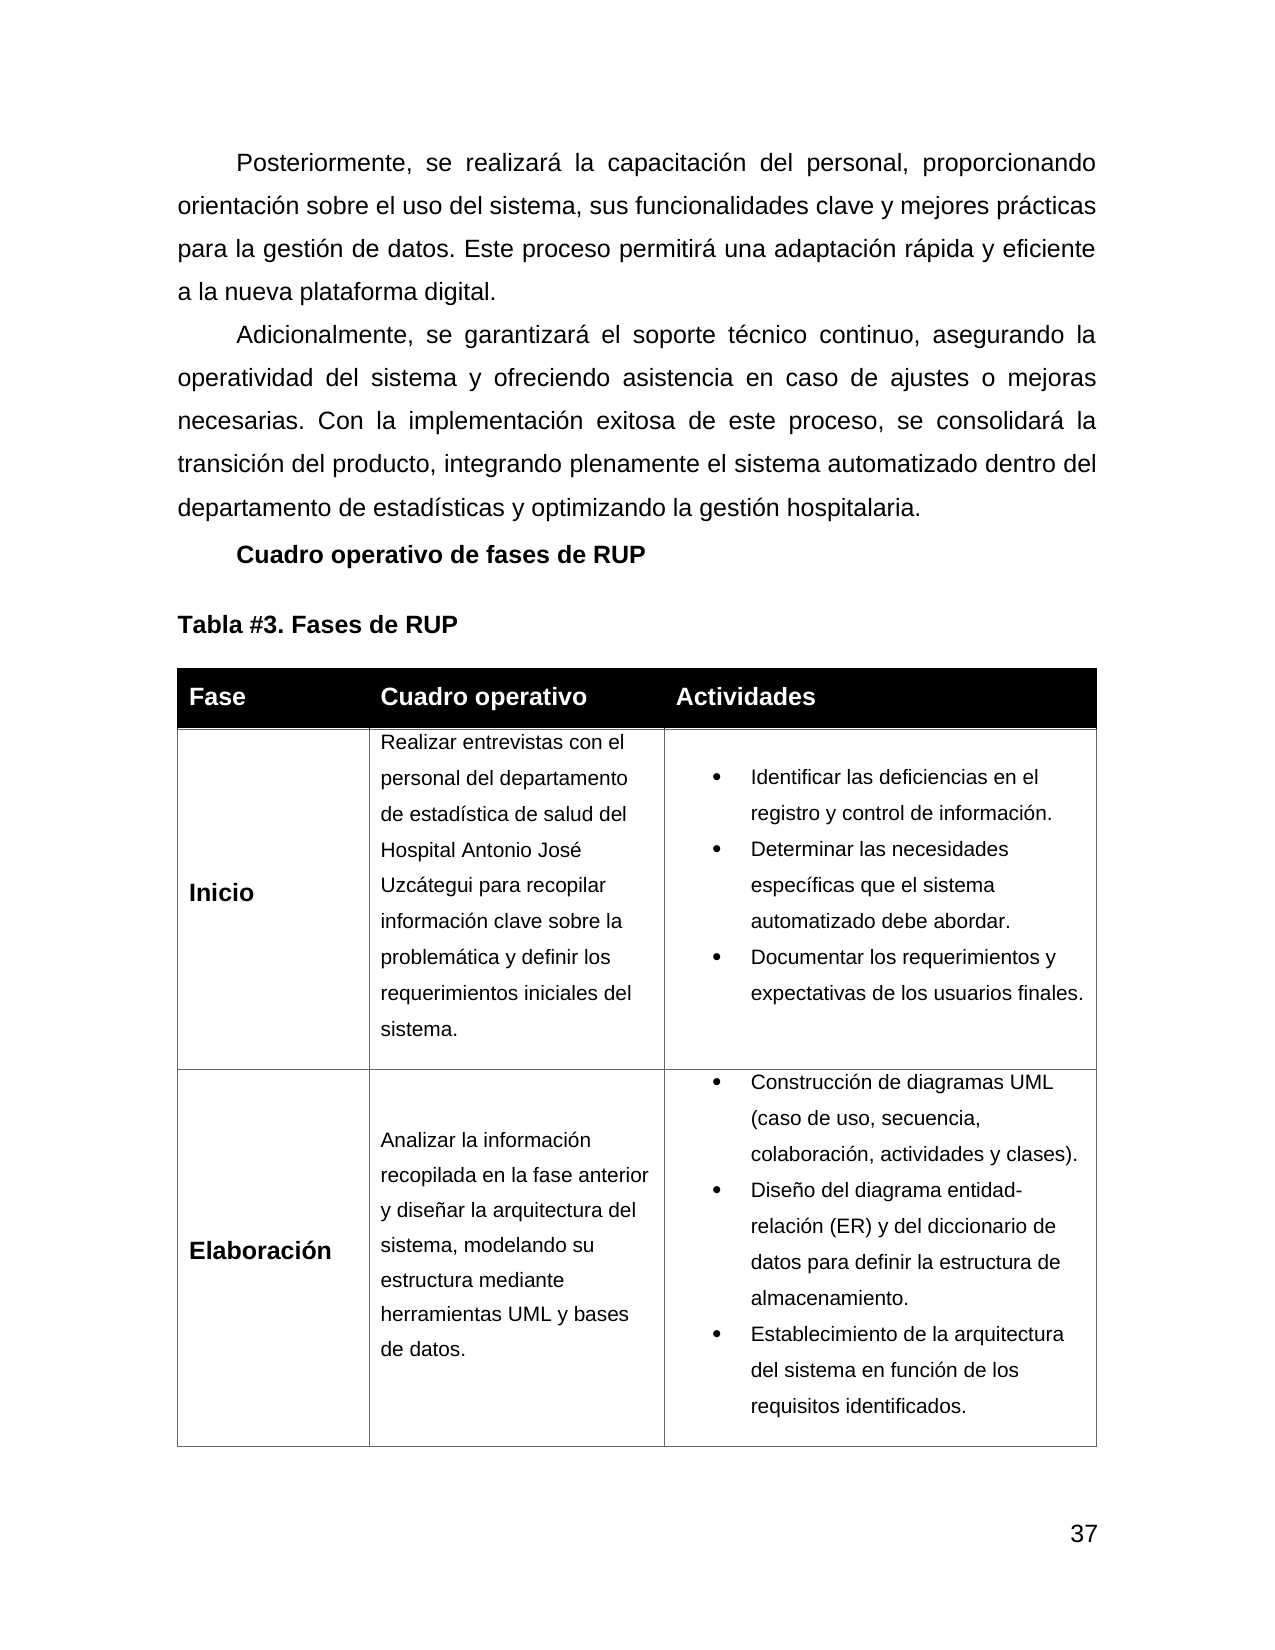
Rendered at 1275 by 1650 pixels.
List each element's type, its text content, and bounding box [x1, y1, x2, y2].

subtitle Cuadro operativo de fases de RUP [236, 540, 1098, 569]
text Adicionalmente, se garantizará el soporte técnico continuo, asegurando la operatividad del sistema y ofreciendo asistencia en caso de ajustes o mejoras necesarias. Con la implementación exitosa de este proceso, se consolidará la transición del producto, integrando plenamente el sistema automatizado dentro del departamento de estadísticas y optimizando la gestión hospitalaria. [177, 320, 1098, 521]
text Tabla #3. Fases de RUP [177, 610, 1098, 639]
table_cell Construcción de diagramas UML (caso de uso, secuencia, colaboración, actividades y clases). Diseño del diagrama entidad-relación (ER) y del diccionario de datos para definir la estructura de almacenamiento. Establecimiento de la arquitectura del sistema en función de los requisitos identificados. [665, 1070, 1096, 1446]
text Posteriormente, se realizará la capacitación del personal, proporcionando orientación sobre el uso del sistema, sus funcionalidades clave y mejores prácticas para la gestión de datos. Este proceso permitirá una adaptación rápida y eficiente a la nueva plataforma digital. [177, 148, 1098, 306]
table_header Fase [178, 669, 369, 728]
table_cell Realizar entrevistas con el personal del departamento de estadística de salud del Hospital Antonio José Uzcátegui para recopilar información clave sobre la problemática y definir los requerimientos iniciales del sistema. [370, 730, 664, 1069]
table_header Cuadro operativo [370, 669, 664, 728]
table_header Actividades [665, 669, 1096, 728]
table_cell Inicio [178, 730, 369, 1069]
table_cell Identificar las deficiencias en el registro y control de información. Determinar las necesidades específicas que el sistema automatizado debe abordar. Documentar los requerimientos y expectativas de los usuarios finales. [665, 730, 1096, 1069]
table_cell Analizar la información recopilada en la fase anterior y diseñar la arquitectura del sistema, modelando su estructura mediante herramientas UML y bases de datos. [370, 1070, 664, 1446]
table_cell Elaboración [178, 1070, 369, 1446]
